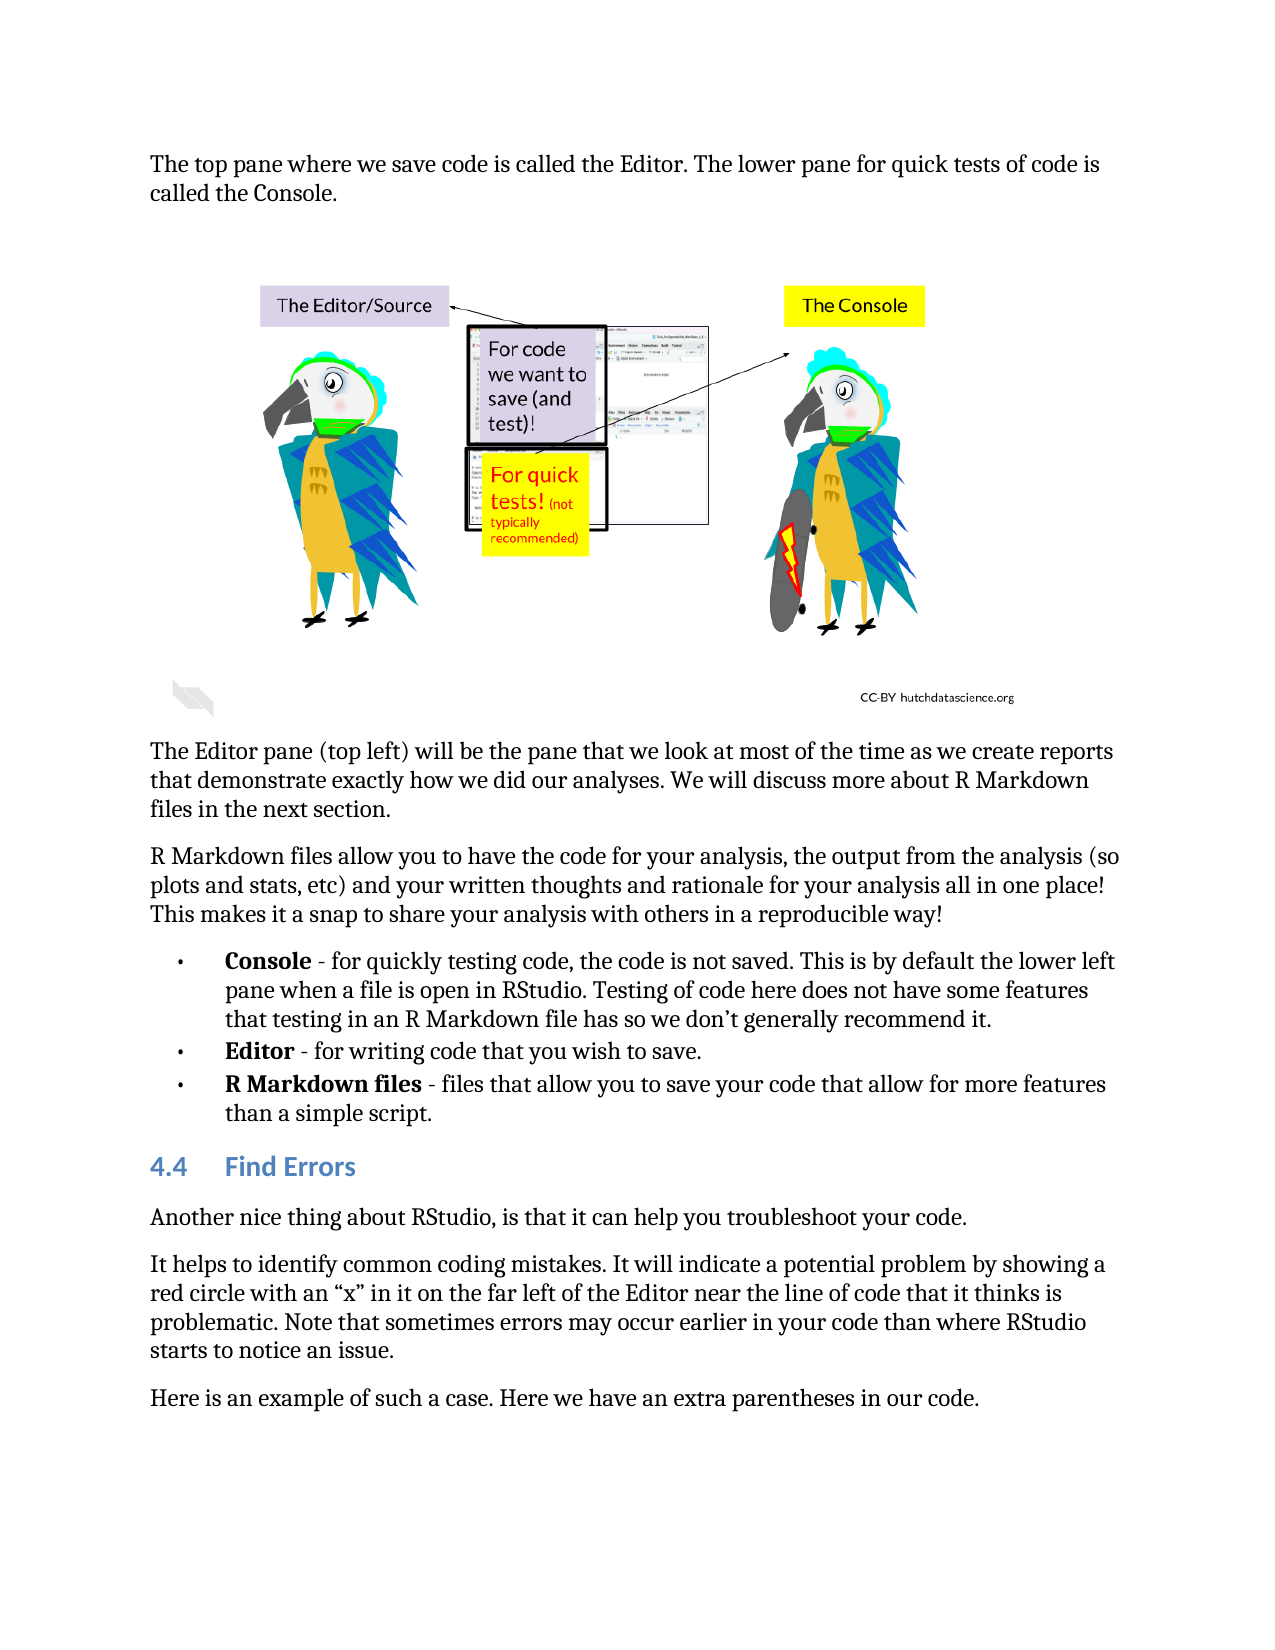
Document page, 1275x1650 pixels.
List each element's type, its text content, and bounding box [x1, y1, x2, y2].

text Here is an example of such a case. Here we have an extra parentheses in our code. [150, 1384, 1125, 1412]
text The Editor pane (top left) will be the pane that we look at most of the time as we create reports that demonstrate exactly how we did our analyses. We will discuss more about R Markdown files in the next section. [150, 737, 1125, 823]
list R Markdown files - files that allow you to save your code that allow for more features than a simple script. [175, 1070, 1125, 1127]
picture [168, 226, 1044, 719]
text Another nice thing about RStudio, is that it can help you troubleshoot your code. [150, 1202, 1125, 1231]
text R Markdown files allow you to have the code for your analysis, the output from the analysis (so plots and stats, etc) and your written thoughts and rationale for your analysis all in one place! This makes it a snap to share your analysis with others in a reproducible way! [150, 842, 1125, 928]
subtitle 4.4 Find Errors [150, 1148, 1125, 1184]
list Editor - for writing code that you wish to save. [175, 1037, 1125, 1066]
text The top pane where we save code is called the Editor. The lower pane for quick tests of code is called the Console. [150, 150, 1125, 207]
text It helps to identify common coding mistakes. It will indicate a potential problem by showing a red circle with an “x” in it on the far left of the Editor near the line of code that it thinks is problematic. Note that sometimes errors may occur earlier in your code than where RStudio starts to notice an issue. [150, 1250, 1125, 1365]
list Console - for quickly testing code, the code is not saved. This is by default the lower left pane when a file is open in RStudio. Testing of code here does not have some features that testing in an R Markdown file has so we don’t generally recommend it. [175, 947, 1125, 1033]
